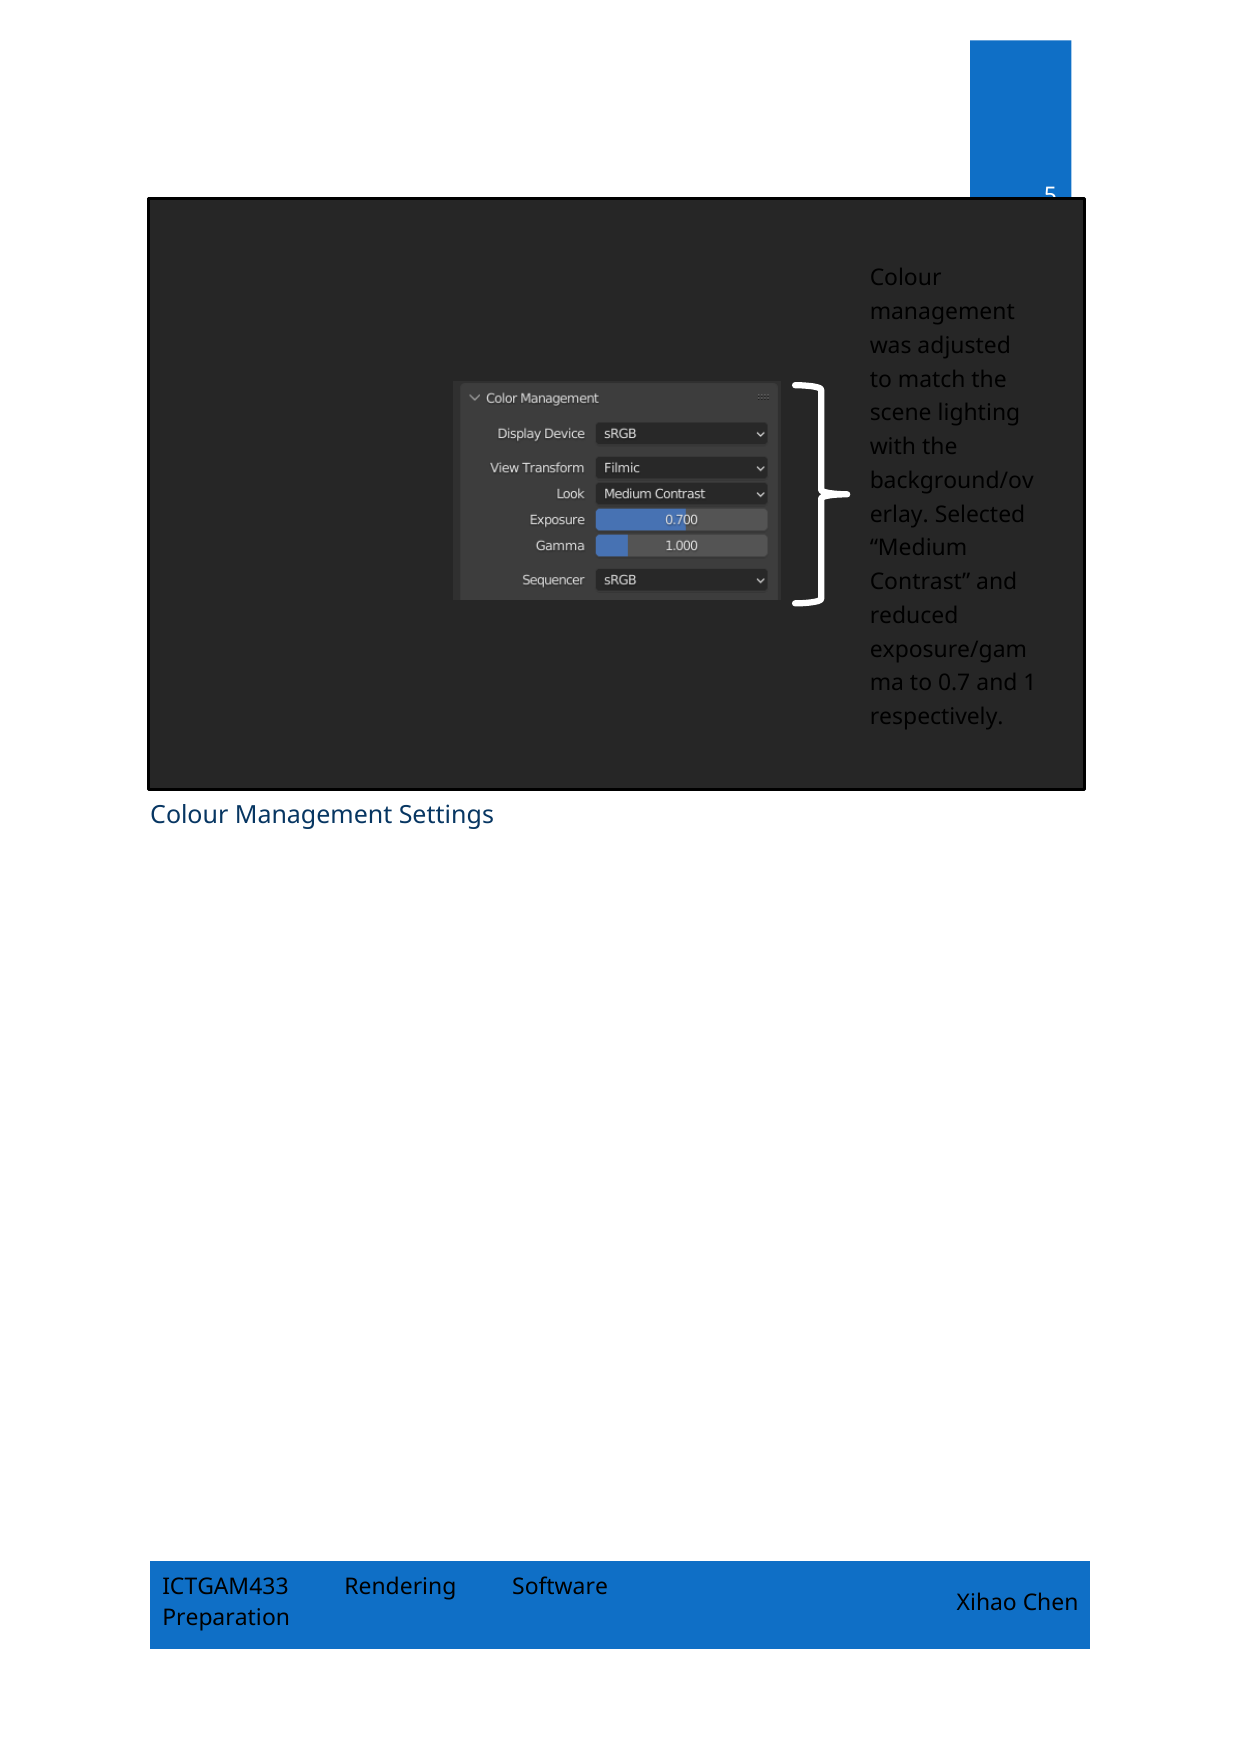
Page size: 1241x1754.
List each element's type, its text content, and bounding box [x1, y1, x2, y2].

subtitle Colour Management Settings [150, 154, 1090, 831]
picture [453, 381, 781, 600]
